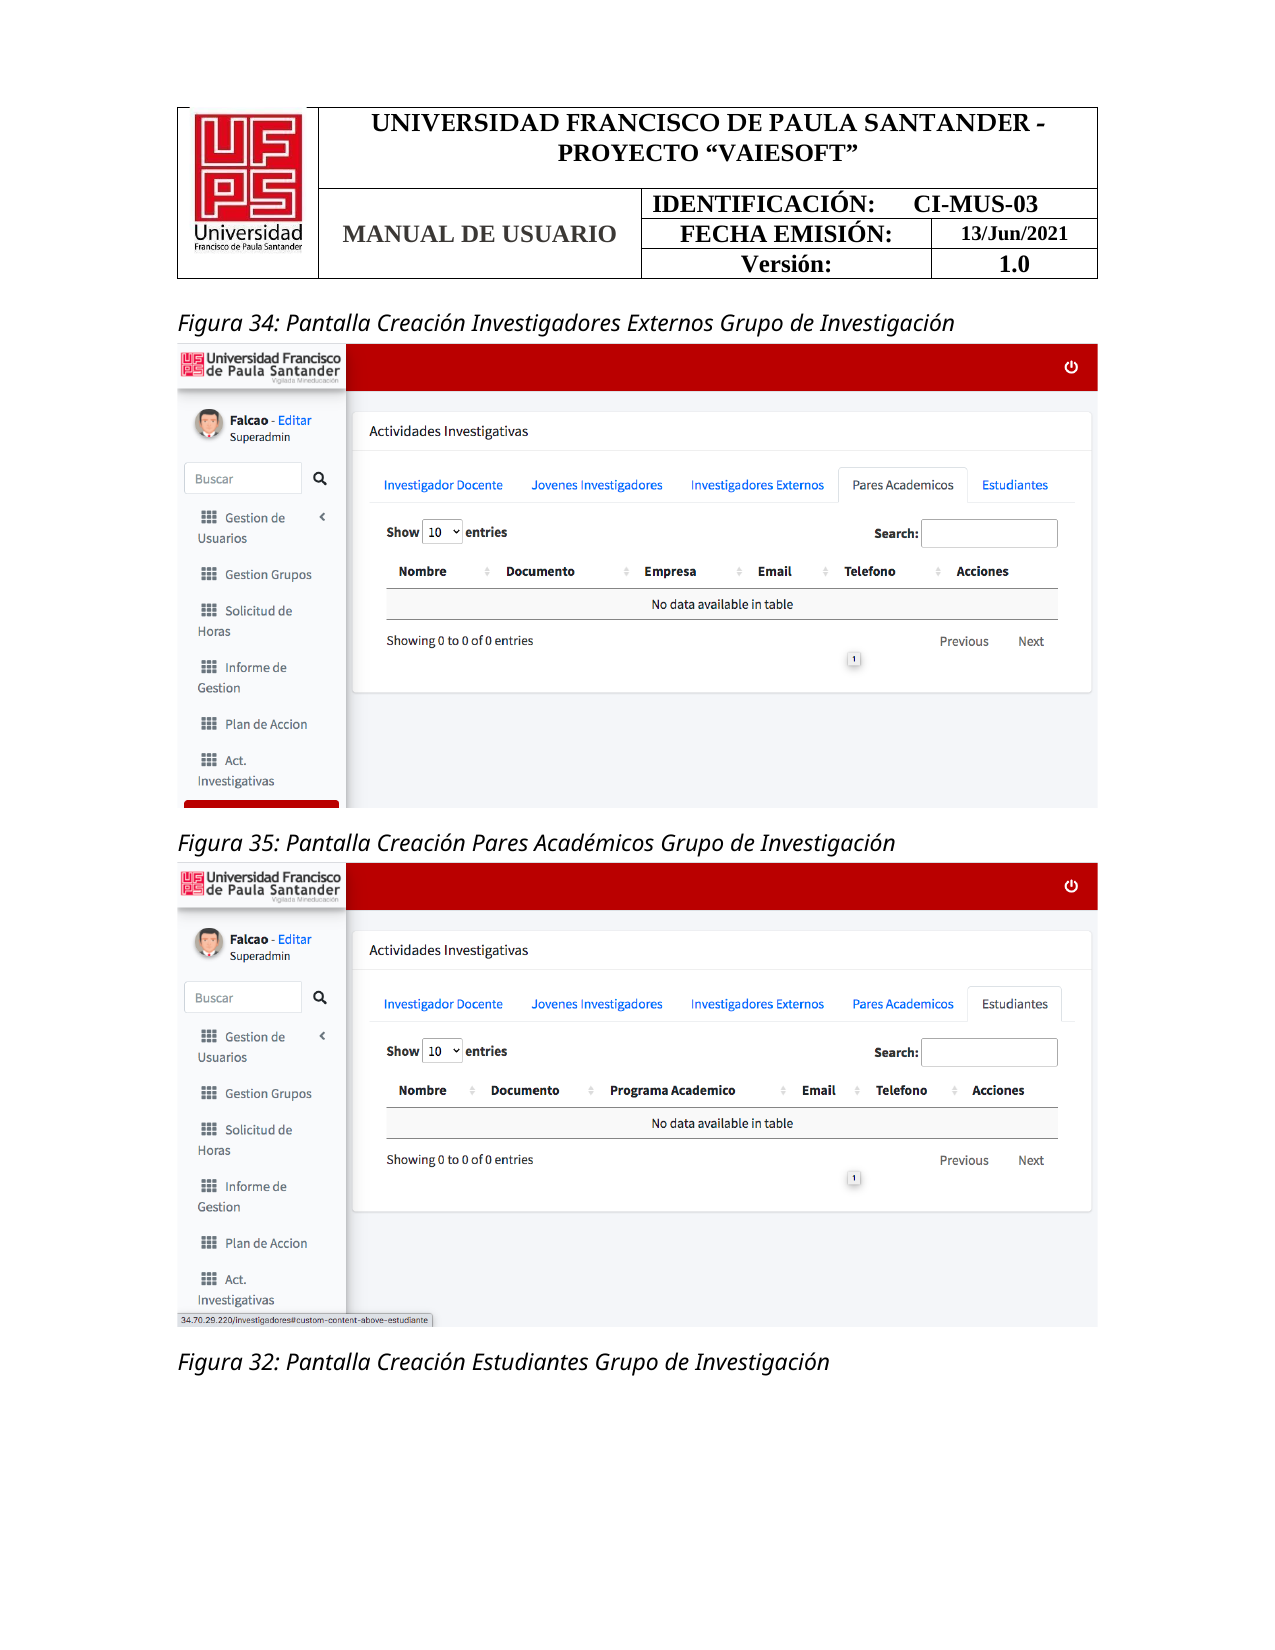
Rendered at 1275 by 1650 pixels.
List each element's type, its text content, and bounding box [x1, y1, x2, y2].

picture [177, 343, 1098, 808]
subtitle Figura 32: Pantalla Creación Estudiantes Grupo de Investigación [177, 1346, 1098, 1377]
subtitle Figura 35: Pantalla Creación Pares Académicos Grupo de Investigación [177, 826, 1098, 858]
picture [189, 107, 307, 255]
picture [177, 862, 1098, 1327]
subtitle Figura 34: Pantalla Creación Investigadores Externos Grupo de Investigación [177, 307, 1098, 338]
